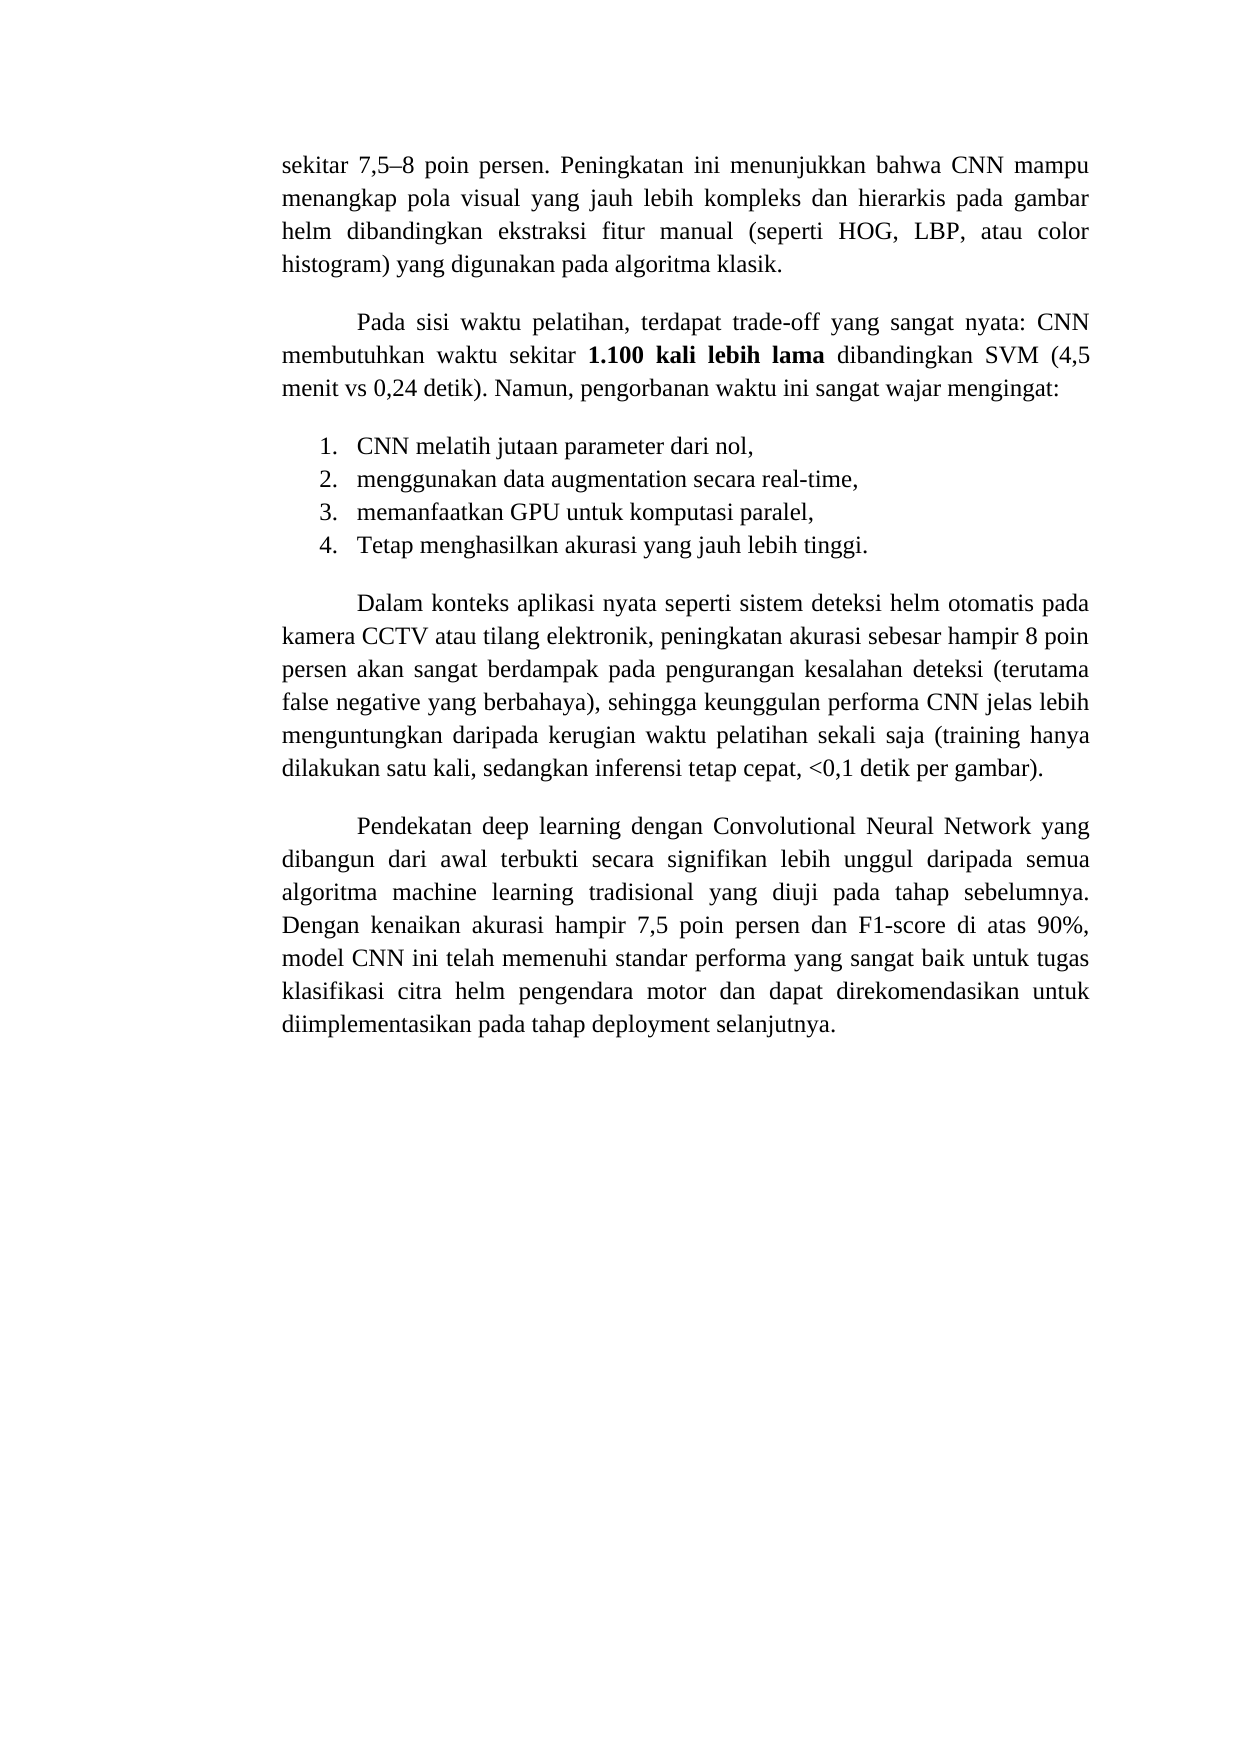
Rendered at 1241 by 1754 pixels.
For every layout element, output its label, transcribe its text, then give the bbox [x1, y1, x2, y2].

text Dalam konteks aplikasi nyata seperti sistem deteksi helm otomatis pada kamera CCTV atau tilang elektronik, peningkatan akurasi sebesar hampir 8 poin persen akan sangat berdampak pada pengurangan kesalahan deteksi (terutama false negative yang berbahaya), sehingga keunggulan performa CNN jelas lebih menguntungkan daripada kerugian waktu pelatihan sekali saja (training hanya dilakukan satu kali, sedangkan inferensi tetap cepat, <0,1 detik per gambar). [282, 588, 1090, 782]
list memanfaatkan GPU untuk komputasi paralel, [319, 497, 1090, 526]
list menggunakan data augmentation secara real-time, [319, 464, 1090, 493]
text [282, 150, 1090, 278]
list CNN melatih jutaan parameter dari nol, [319, 431, 1090, 460]
list Tetap menghasilkan akurasi yang jauh lebih tinggi. [319, 530, 1090, 559]
text Pada sisi waktu pelatihan, terdapat trade-off yang sangat nyata: CNN membutuhkan waktu sekitar 1.100 kali lebih lama dibandingkan SVM (4,5 menit vs 0,24 detik). Namun, pengorbanan waktu ini sangat wajar mengingat: [282, 307, 1090, 402]
text Pendekatan deep learning dengan Convolutional Neural Network yang dibangun dari awal terbukti secara signifikan lebih unggul daripada semua algoritma machine learning tradisional yang diuji pada tahap sebelumnya. Dengan kenaikan akurasi hampir 7,5 poin persen dan F1-score di atas 90%, model CNN ini telah memenuhi standar performa yang sangat baik untuk tugas klasifikasi citra helm pengendara motor dan dapat direkomendasikan untuk diimplementasikan pada tahap deployment selanjutnya. [282, 811, 1090, 1038]
